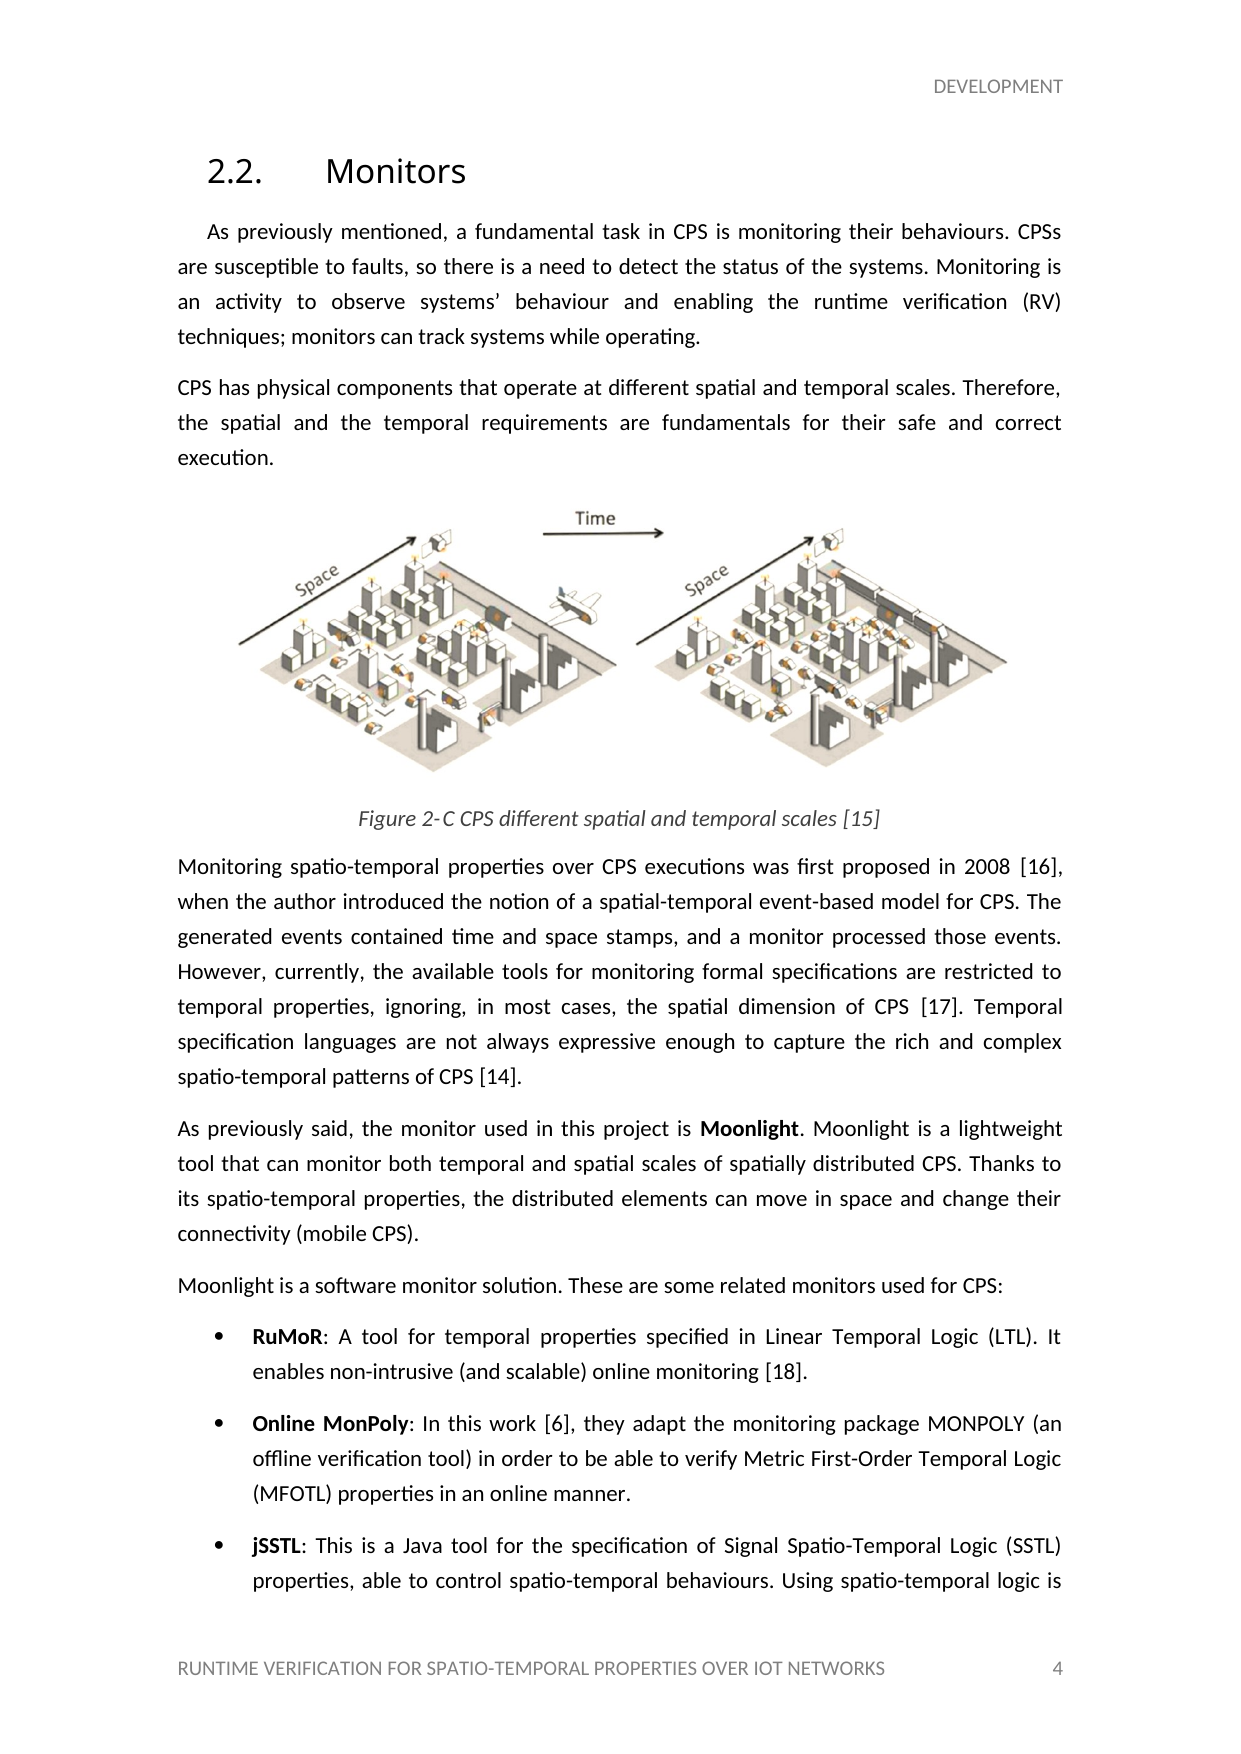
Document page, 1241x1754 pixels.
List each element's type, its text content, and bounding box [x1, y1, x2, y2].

list Online MonPoly: In this work , they adapt the monitoring package MONPOLY (an offline verification tool) in order to be able to verify Metric First-Order Temporal Logic (MFOTL) properties in an online manner. [215, 1409, 1063, 1507]
text Moonlight is a software monitor solution. These are some related monitors used for CPS: [177, 1271, 1063, 1299]
picture [222, 495, 1019, 781]
text Figure 2-A CPS different spatial and temporal scales [177, 804, 1063, 832]
text CPS has physical components that operate at different spatial and temporal scales. Therefore, the spatial and the temporal requirements are fundamentals for their safe and correct execution. [177, 373, 1063, 472]
text As previously said, the monitor used in this project is Moonlight. Moonlight is a lightweight tool that can monitor both temporal and spatial scales of spatially distributed CPS. Thanks to its spatio-temporal properties, the distributed elements can move in space and change their connectivity (mobile CPS). [177, 1114, 1063, 1247]
subtitle Monitors [207, 148, 1063, 193]
text Monitoring spatio-temporal properties over CPS executions was first proposed in 2008 , when the author introduced the notion of a spatial-temporal event-based model for CPS. The generated events contained time and space stamps, and a monitor processed those events. However, currently, the available tools for monitoring formal specifications are restricted to temporal properties, ignoring, in most cases, the spatial dimension of CPS. Temporal specification languages are not always expressive enough to capture the rich and complex spatio-temporal patterns of CPS. [177, 852, 1063, 1091]
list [215, 1531, 1063, 1594]
text As previously mentioned, a fundamental task in CPS is monitoring their behaviours. CPSs are susceptible to faults, so there is a need to detect the status of the systems. Monitoring is an activity to observe systems’ behaviour and enabling the runtime verification (RV) techniques; monitors can track systems while operating. [177, 217, 1063, 350]
list RuMoR: A tool for temporal properties specified in Linear Temporal Logic (LTL). It enables non-intrusive (and scalable) online monitoring . [215, 1322, 1063, 1386]
